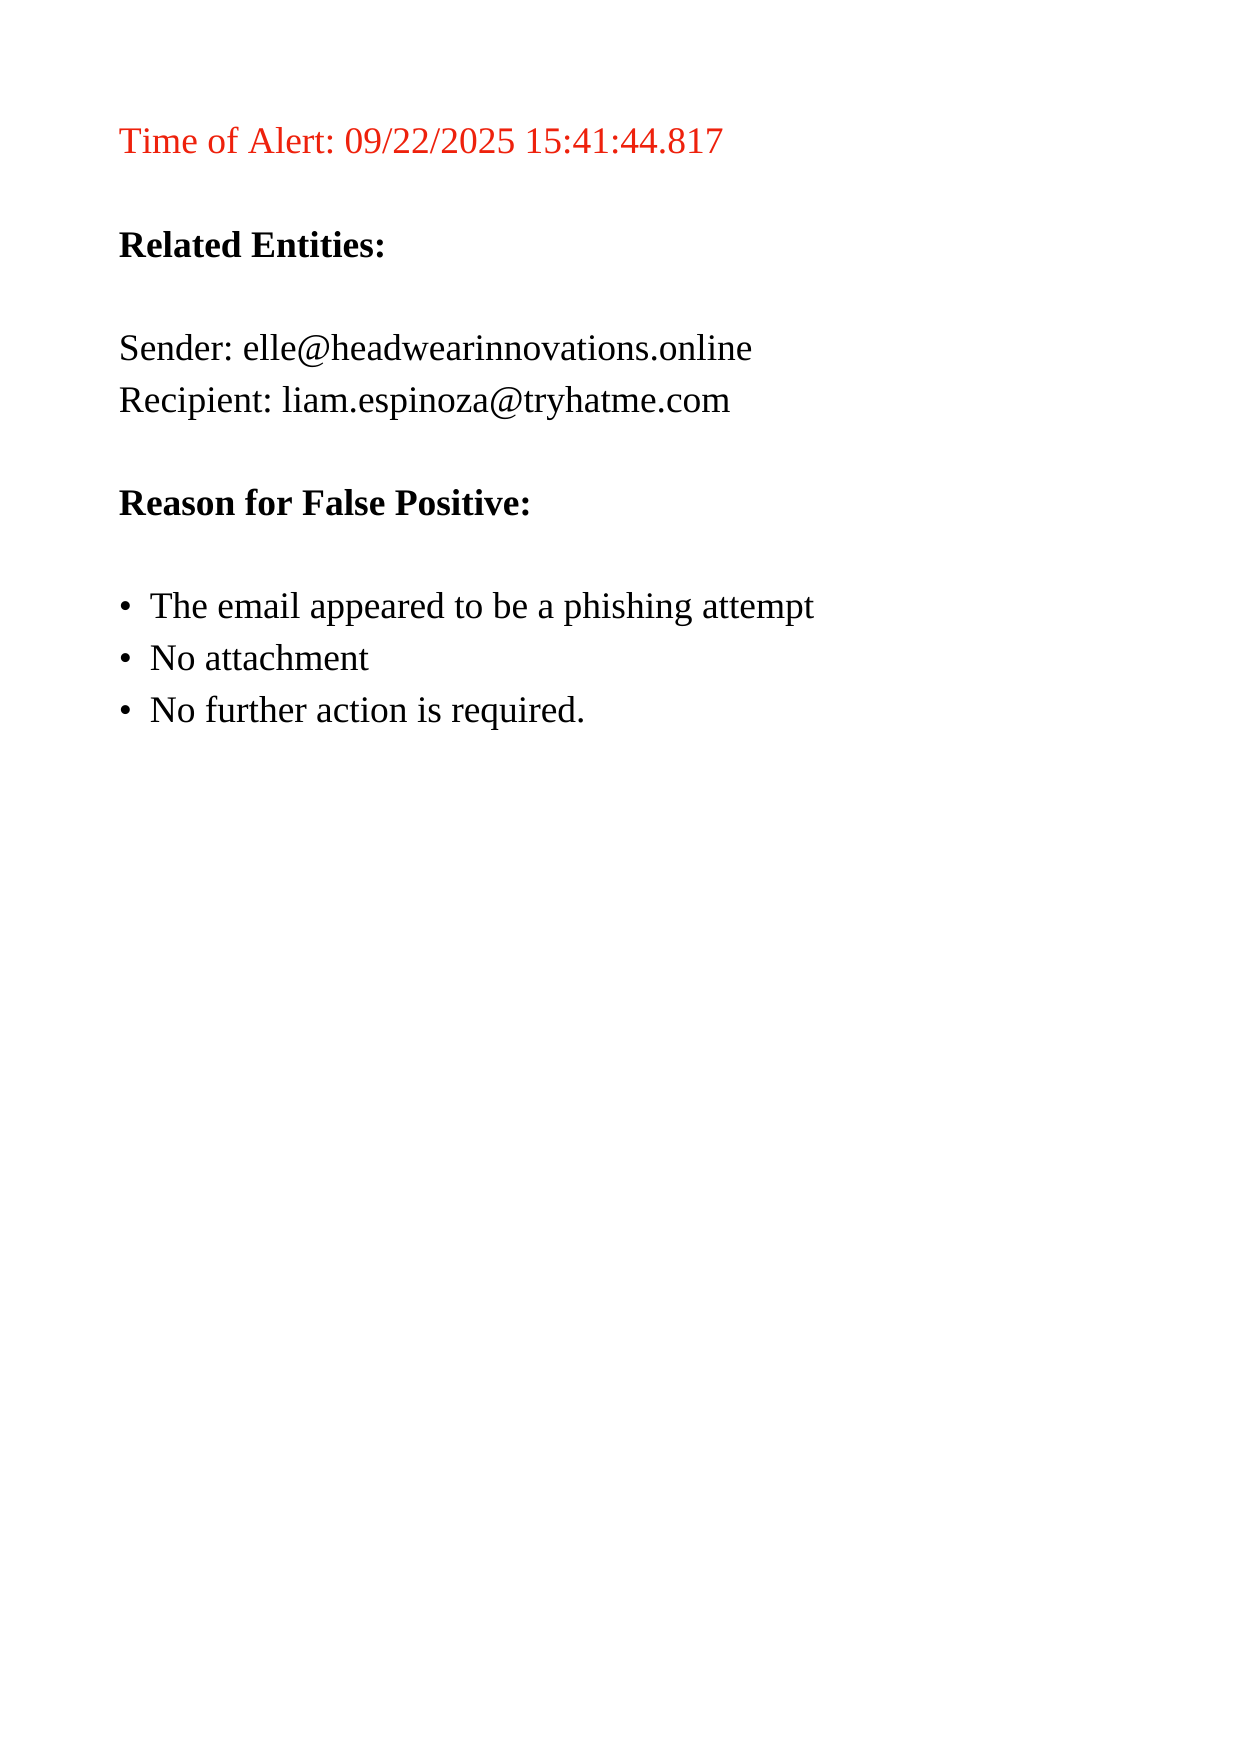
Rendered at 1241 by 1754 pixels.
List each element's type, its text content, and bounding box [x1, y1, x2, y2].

text Recipient: liam.espinoza@tryhatme.com [119, 377, 1121, 420]
text Time of Alert: 09/22/2025 15:41:44.817 [119, 119, 1121, 162]
list No attachment [119, 635, 1121, 678]
list The email appeared to be a phishing attempt [119, 584, 1121, 627]
list No further action is required. [119, 687, 1121, 730]
text Sender: elle@headwearinnovations.online [119, 325, 1121, 368]
text Reason for False Positive: [119, 480, 1121, 523]
text Related Entities: [119, 170, 1121, 265]
